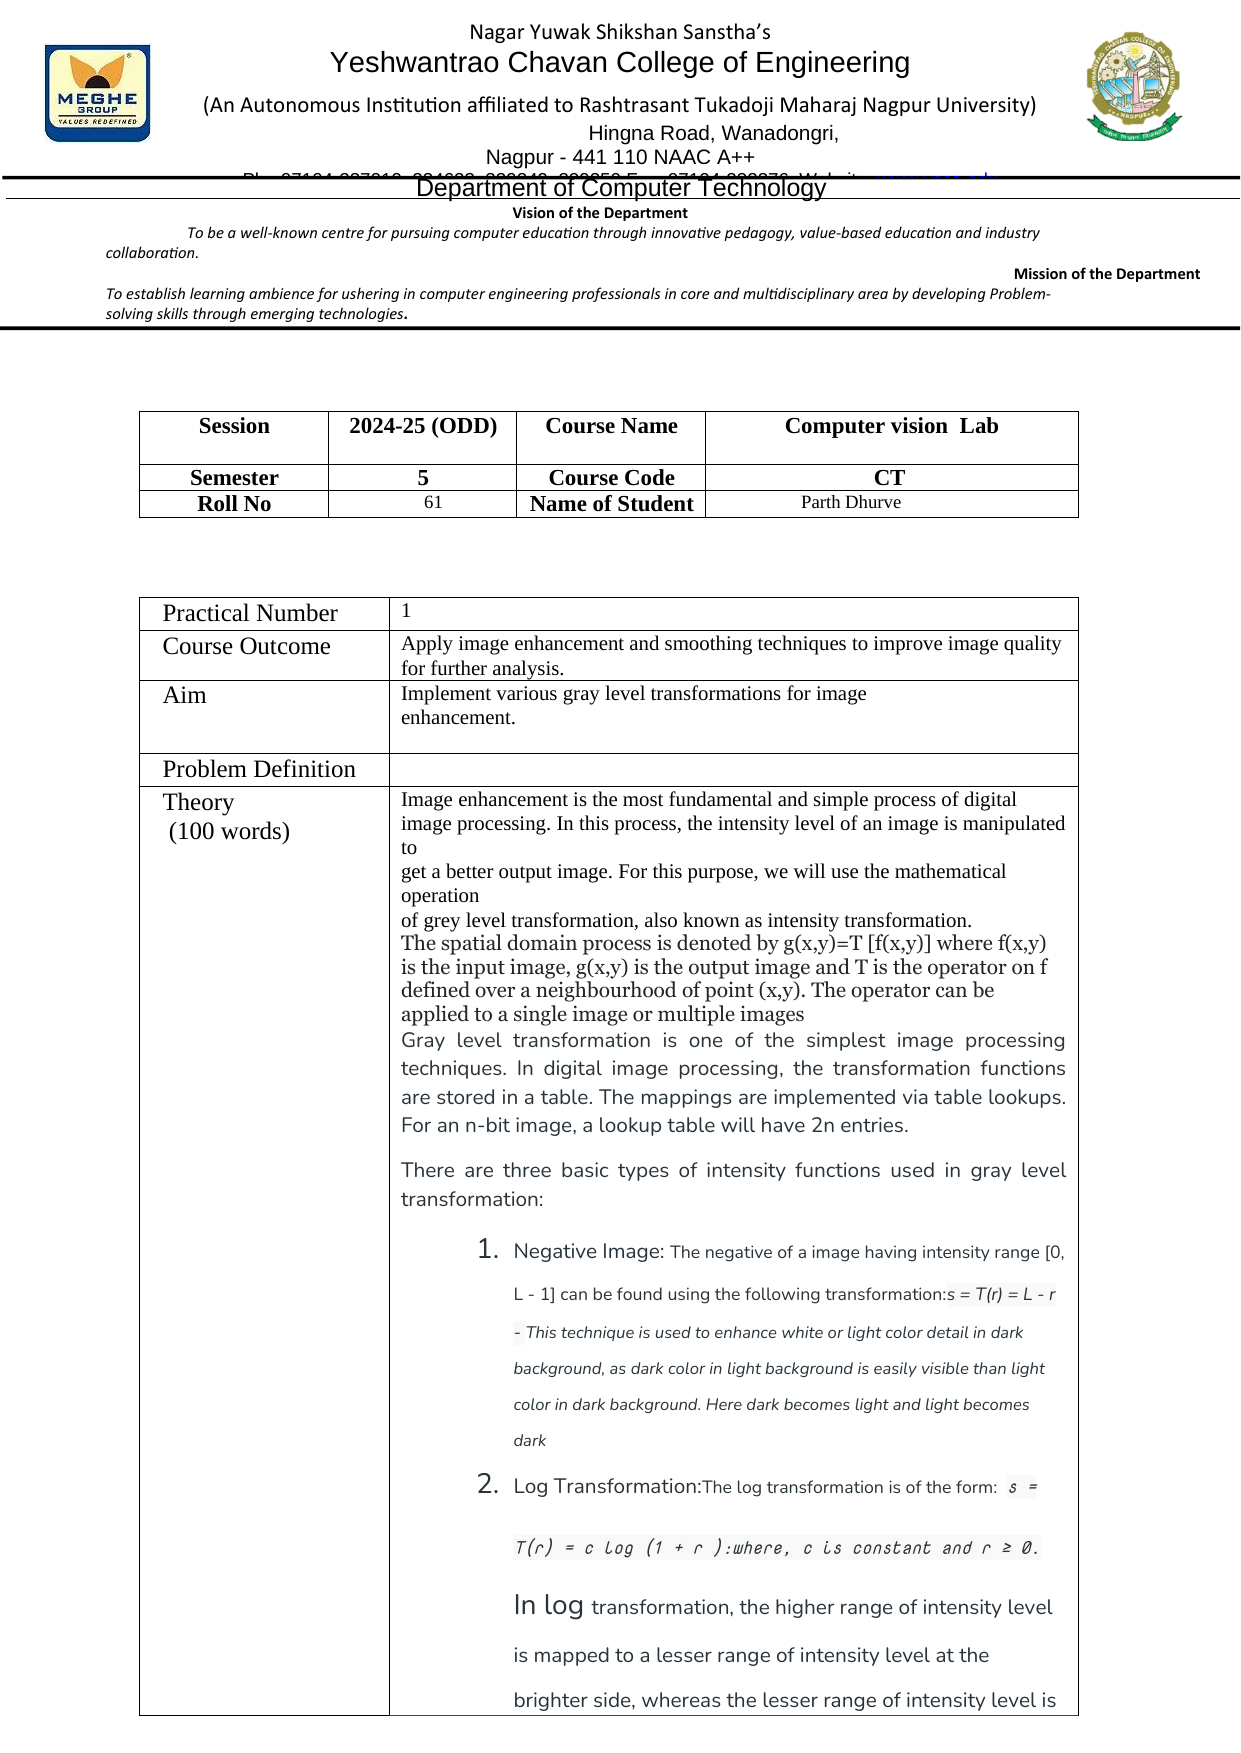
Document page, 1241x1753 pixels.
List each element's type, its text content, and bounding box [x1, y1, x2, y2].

picture [1074, 29, 1195, 143]
table_cell Implement various gray level transformations for image enhancement. [390, 681, 1078, 753]
subtitle Mission of the Department [507, 263, 1240, 283]
table_cell [390, 754, 1078, 786]
table_cell Roll No [140, 491, 328, 517]
picture [43, 43, 151, 143]
subtitle Department of Computer Technology [3, 173, 1240, 202]
table_cell CT [706, 465, 1078, 490]
table_cell Aim [140, 681, 389, 753]
text To establish learning ambience for ushering in computer engineering professionals in core and multidisciplinary area by developing Problem- solving skills through emerging technologies. [106, 283, 1092, 324]
table_header Practical Number [140, 598, 389, 630]
subtitle Vision of the Department [512, 202, 1240, 222]
table_header 2024-25 (ODD) [329, 412, 516, 463]
table_cell Theory (100 words) [140, 787, 389, 1714]
table_cell Course Outcome [140, 631, 389, 679]
table_cell Parth Dhurve [706, 491, 1078, 517]
table_header 1 [390, 598, 1078, 630]
table_header Session [140, 412, 328, 463]
table_cell 61 [329, 491, 516, 517]
table_cell Apply image enhancement and smoothing techniques to improve image quality for further analysis. [390, 631, 1078, 679]
table_cell 5 [329, 465, 516, 490]
table_header Course Name [517, 412, 705, 463]
table_cell Name of Student [517, 491, 705, 517]
table_cell Semester [140, 465, 328, 490]
text To be a well-known centre for pursuing computer education through innovative pedagogy, value-based education and industry collaboration. [106, 222, 1118, 263]
table_header Computer vision Lab [706, 412, 1078, 463]
table_cell Course Code [517, 465, 705, 490]
table_cell Problem Definition [140, 754, 389, 786]
